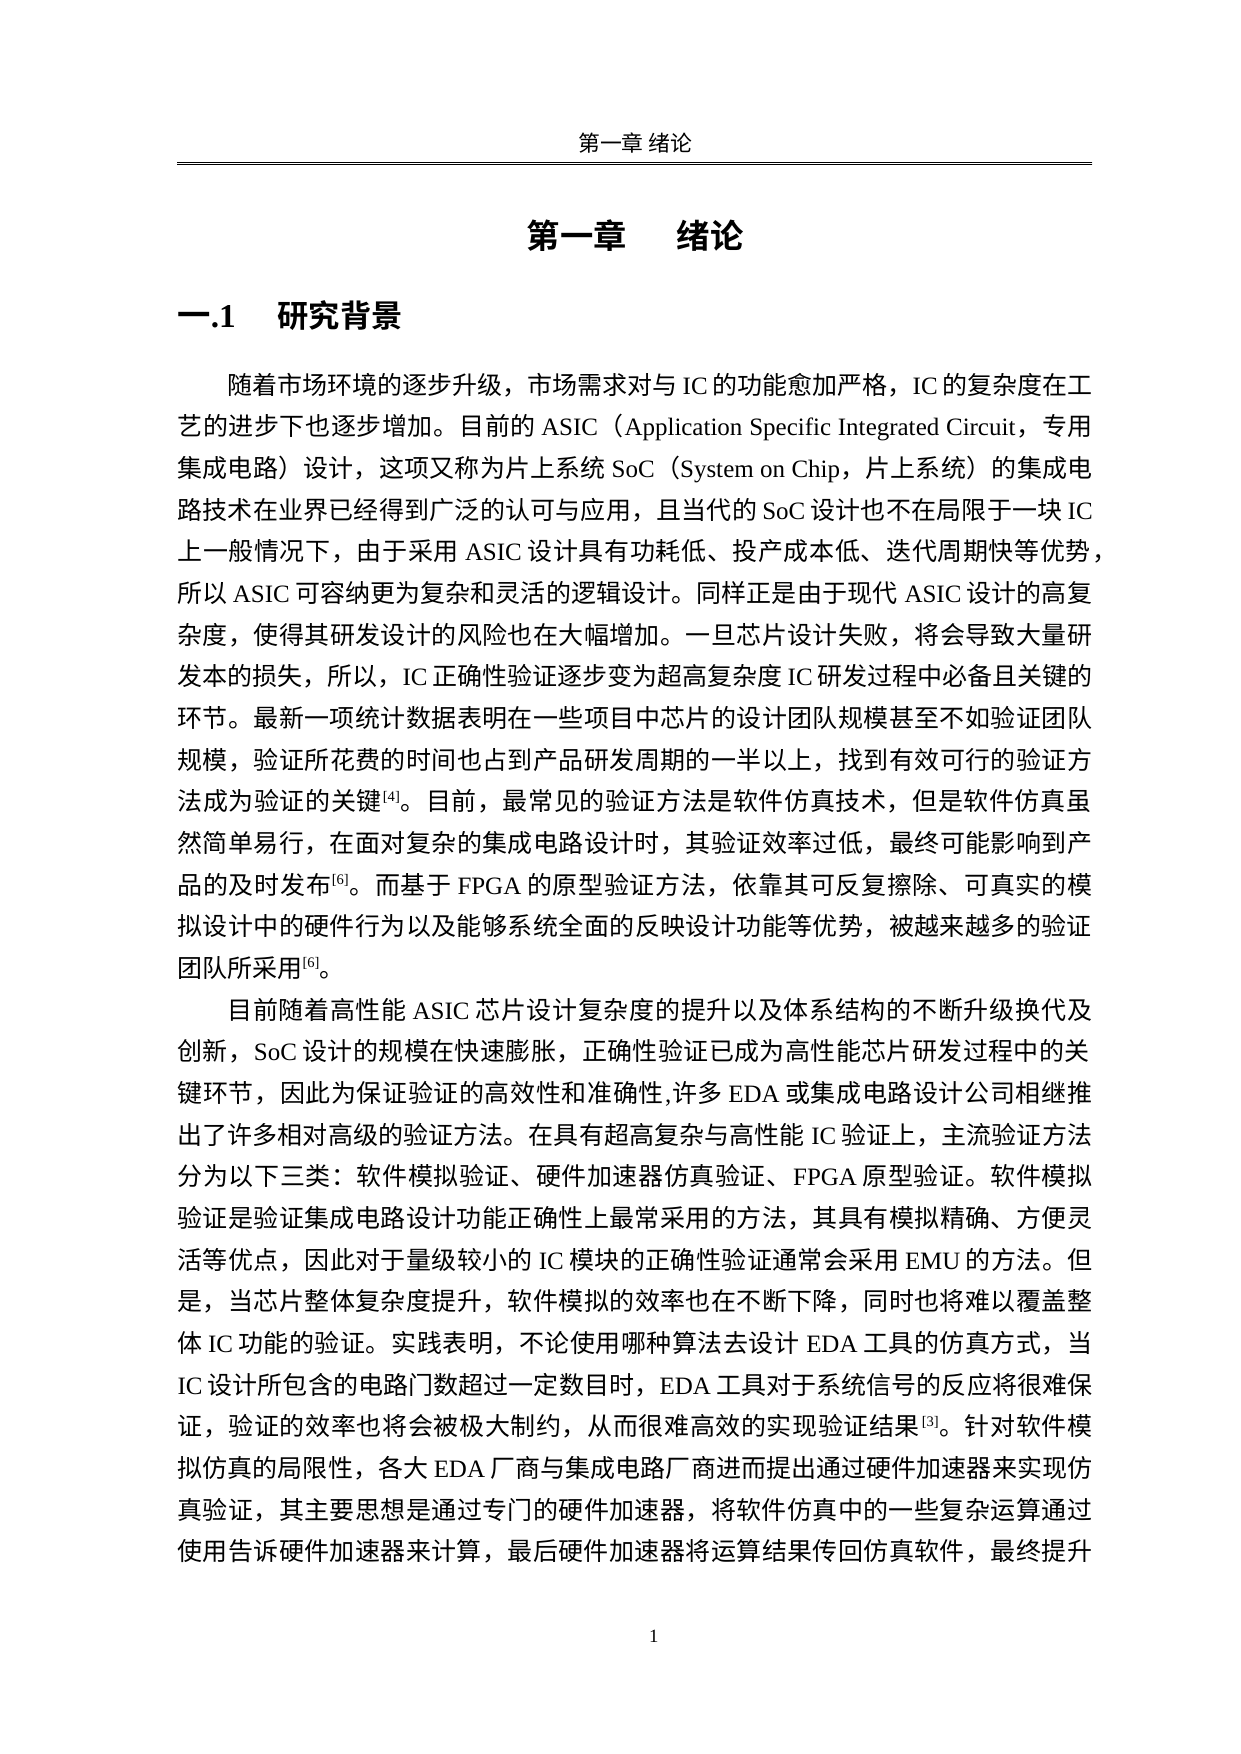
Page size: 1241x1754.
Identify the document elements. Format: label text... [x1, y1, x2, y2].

subtitle 绪论 [177, 215, 1092, 257]
subtitle 研究背景 [177, 294, 1092, 336]
text 随着市场环境的逐步升级，市场需求对与IC的功能愈加严格，IC的复杂度在工艺的进步下也逐步增加。目前的ASIC（Application Specific Integrated Circuit，专用集成电路）设计，这项又称为片上系统SoC（System on Chip，片上系统）的集成电路技术在业界已经得到广泛的认可与应用，且当代的SoC设计也不在局限于一块IC上一般情况下，由于采用ASIC设计具有功耗低、投产成本低、迭代周期快等优势，所以ASIC可容纳更为复杂和灵活的逻辑设计。同样正是由于现代ASIC设计的高复杂度，使得其研发设计的风险也在大幅增加。一旦芯片设计失败，将会导致大量研发本的损失，所以，IC正确性验证逐步变为超高复杂度IC研发过程中必备且关键的环节。最新一项统计数据表明在一些项目中芯片的设计团队规模甚至不如验证团队规模，验证所花费的时间也占到产品研发周期的一半以上，找到有效可行的验证方法成为验证的关键[4]。目前，最常见的验证方法是软件仿真技术，但是软件仿真虽然简单易行，在面对复杂的集成电路设计时，其验证效率过低，最终可能影响到产品的及时发布[6]。而基于FPGA的原型验证方法，依靠其可反复擦除、可真实的模拟设计中的硬件行为以及能够系统全面的反映设计功能等优势，被越来越多的验证团队所采用[6]。 [177, 361, 1092, 986]
